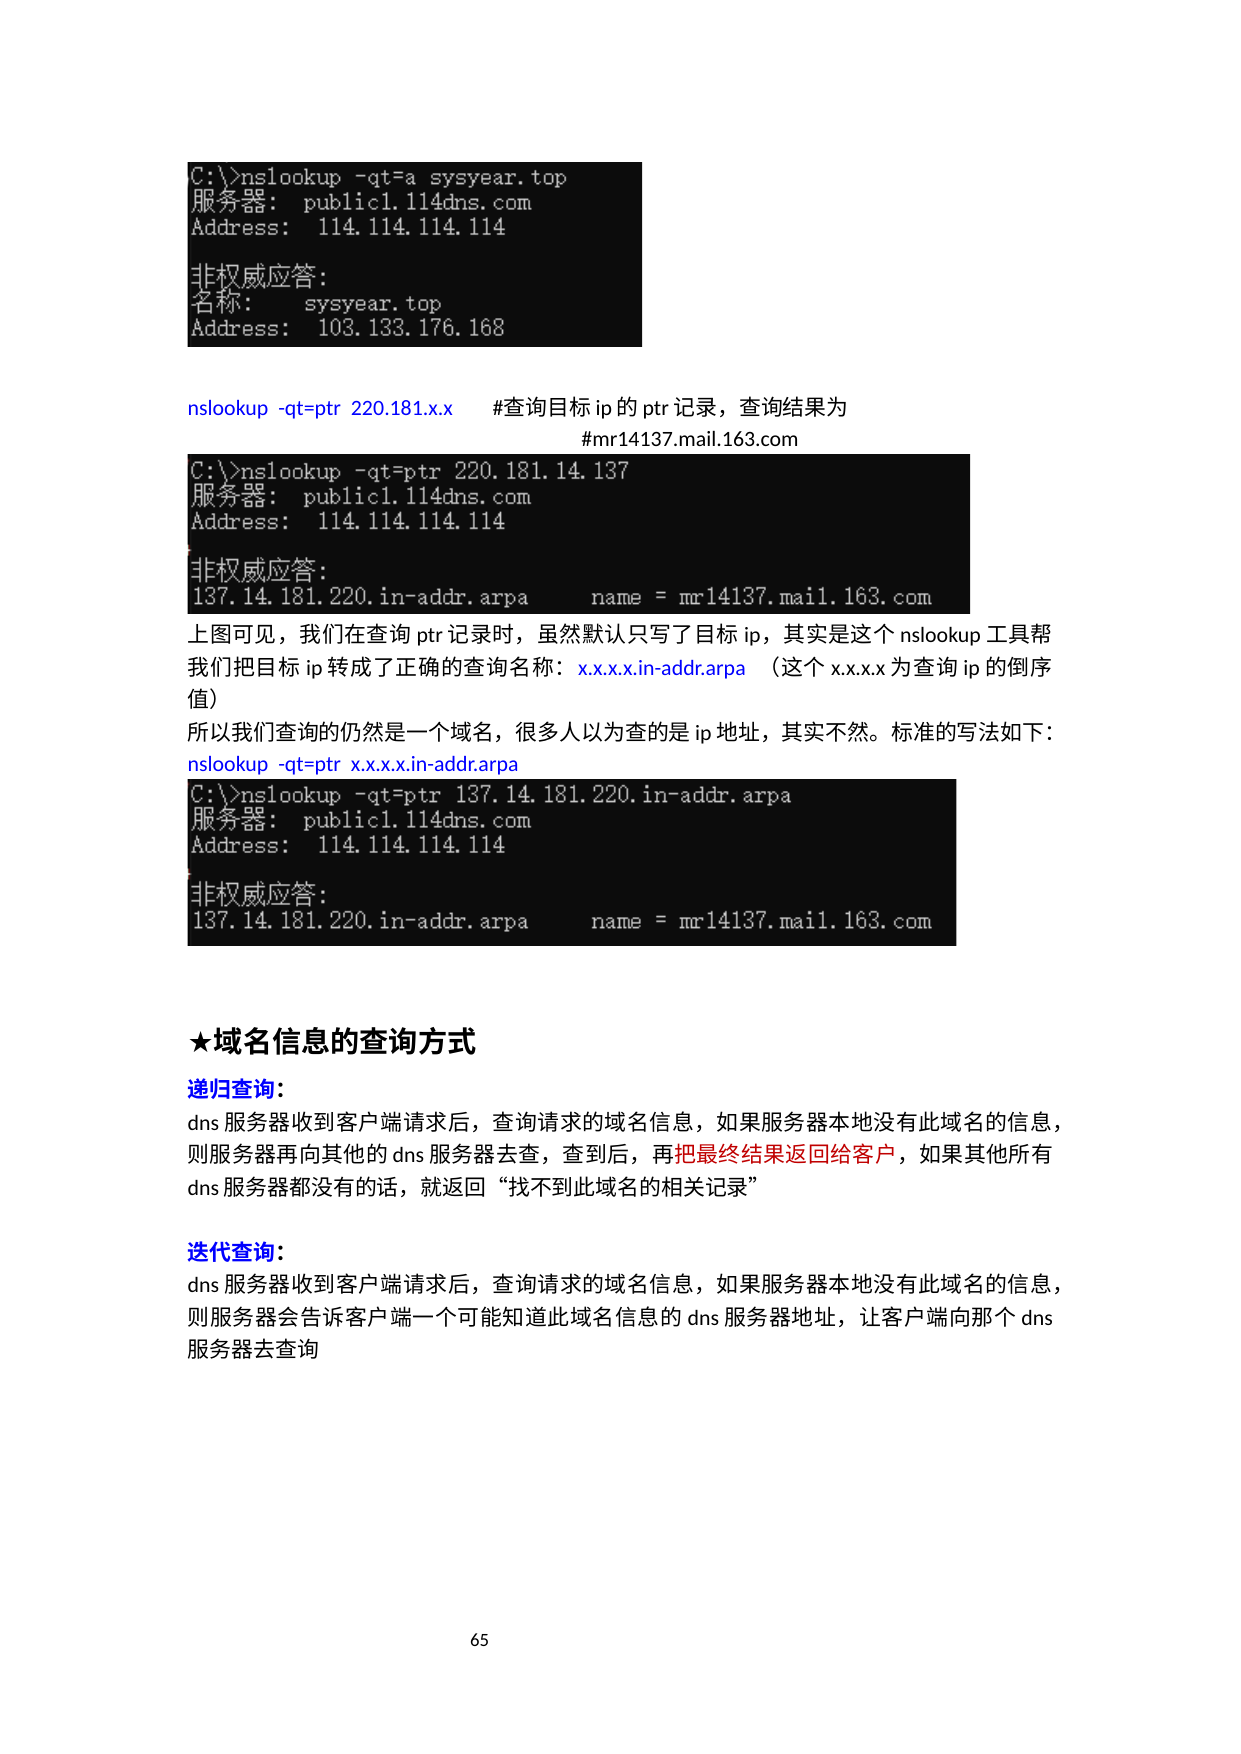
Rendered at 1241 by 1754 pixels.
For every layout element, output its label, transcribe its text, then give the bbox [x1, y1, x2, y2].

text ★域名信息的查询方式 [187, 1007, 1053, 1072]
text nslookup -qt=ptr 220.181.x.x #查询目标ip的ptr记录，查询结果为 [187, 389, 1053, 422]
text #mr14137.mail.163.com [537, 422, 1053, 454]
text 递归查询： [187, 1072, 1053, 1104]
text dns服务器收到客户端请求后，查询请求的域名信息，如果服务器本地没有此域名的信息，则服务器再向其他的dns服务器去查，查到后，再把最终结果返回给客户，如果其他所有dns服务器都没有的话，就返回“找不到此域名的相关记录” [187, 1104, 1053, 1202]
text dns服务器收到客户端请求后，查询请求的域名信息，如果服务器本地没有此域名的信息，则服务器会告诉客户端一个可能知道此域名信息的dns服务器地址，让客户端向那个dns服务器去查询 [187, 1267, 1053, 1364]
text 所以我们查询的仍然是一个域名，很多人以为查的是ip地址，其实不然。标准的写法如下： [187, 714, 1053, 747]
text nslookup -qt=ptr x.x.x.x.in-addr.arpa [187, 747, 1053, 779]
text 上图可见，我们在查询ptr记录时，虽然默认只写了目标ip，其实是这个nslookup工具帮我们把目标ip转成了正确的查询名称：x.x.x.x.in-addr.arpa （这个x.x.x.x为查询ip的倒序值） [187, 617, 1053, 714]
picture [187, 162, 643, 347]
picture [187, 779, 957, 946]
text 迭代查询： [187, 1234, 1053, 1267]
picture [187, 454, 971, 614]
